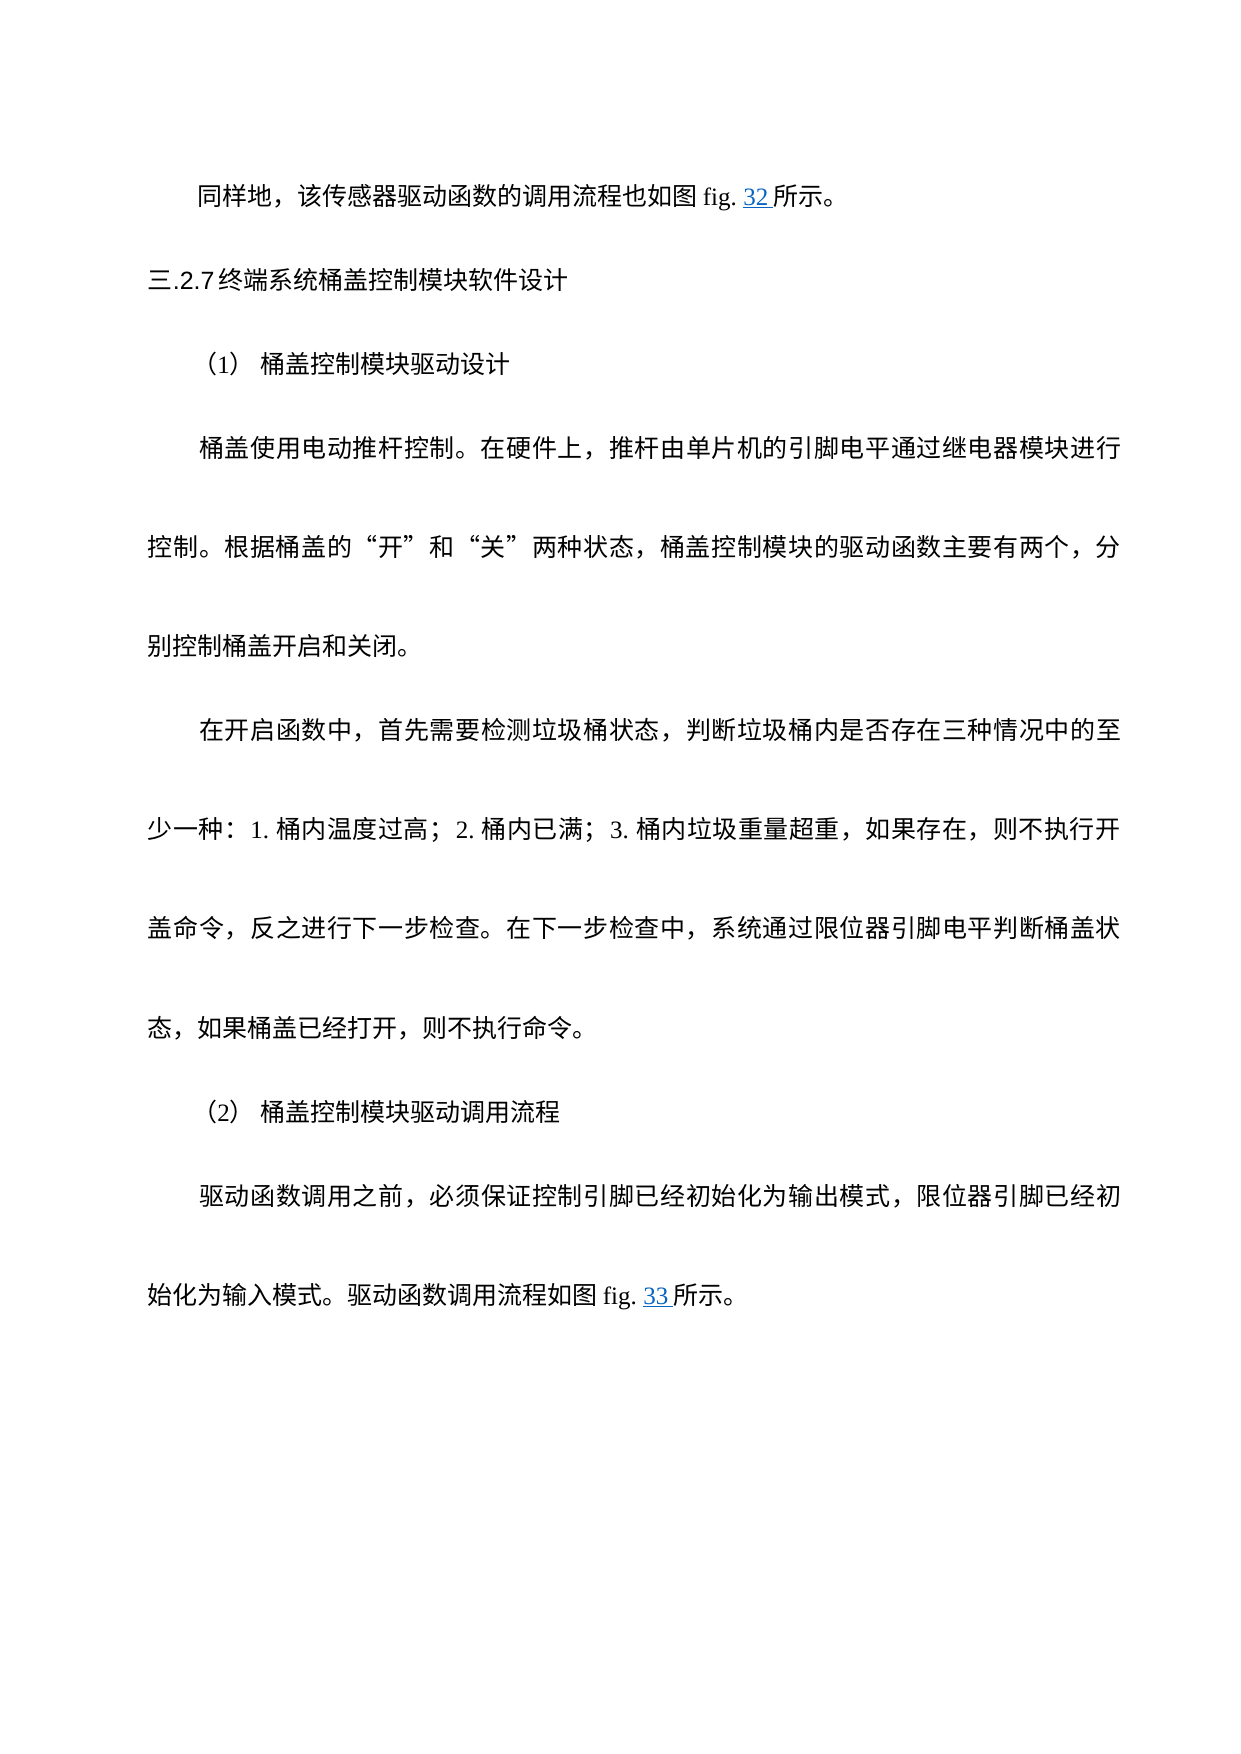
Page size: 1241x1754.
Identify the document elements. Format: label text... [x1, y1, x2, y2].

subtitle 桶盖控制模块驱动设计 [148, 329, 1122, 396]
subtitle 桶盖控制模块驱动调用流程 [148, 1077, 1122, 1143]
subtitle 终端系统桶盖控制模块软件设计 [148, 245, 1122, 311]
